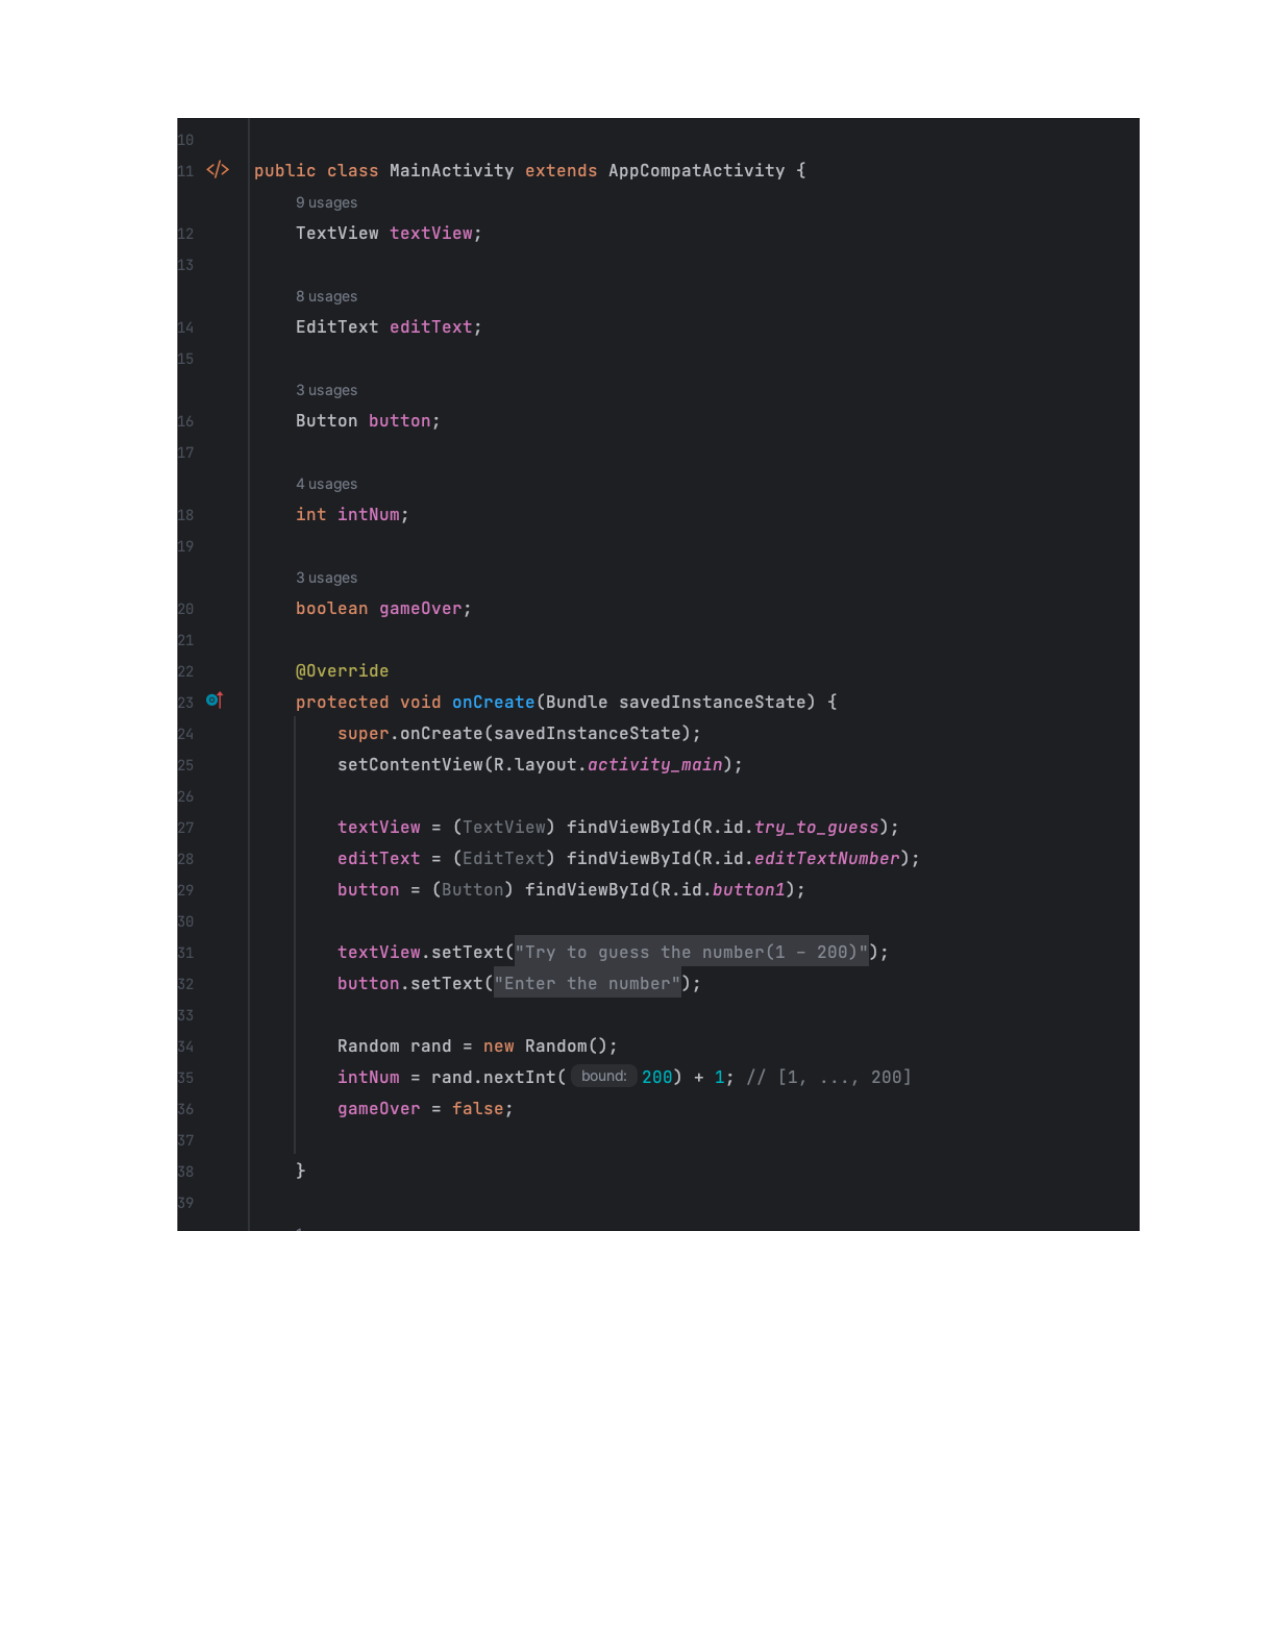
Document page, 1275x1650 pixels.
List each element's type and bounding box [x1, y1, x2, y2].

picture [177, 118, 1140, 1231]
